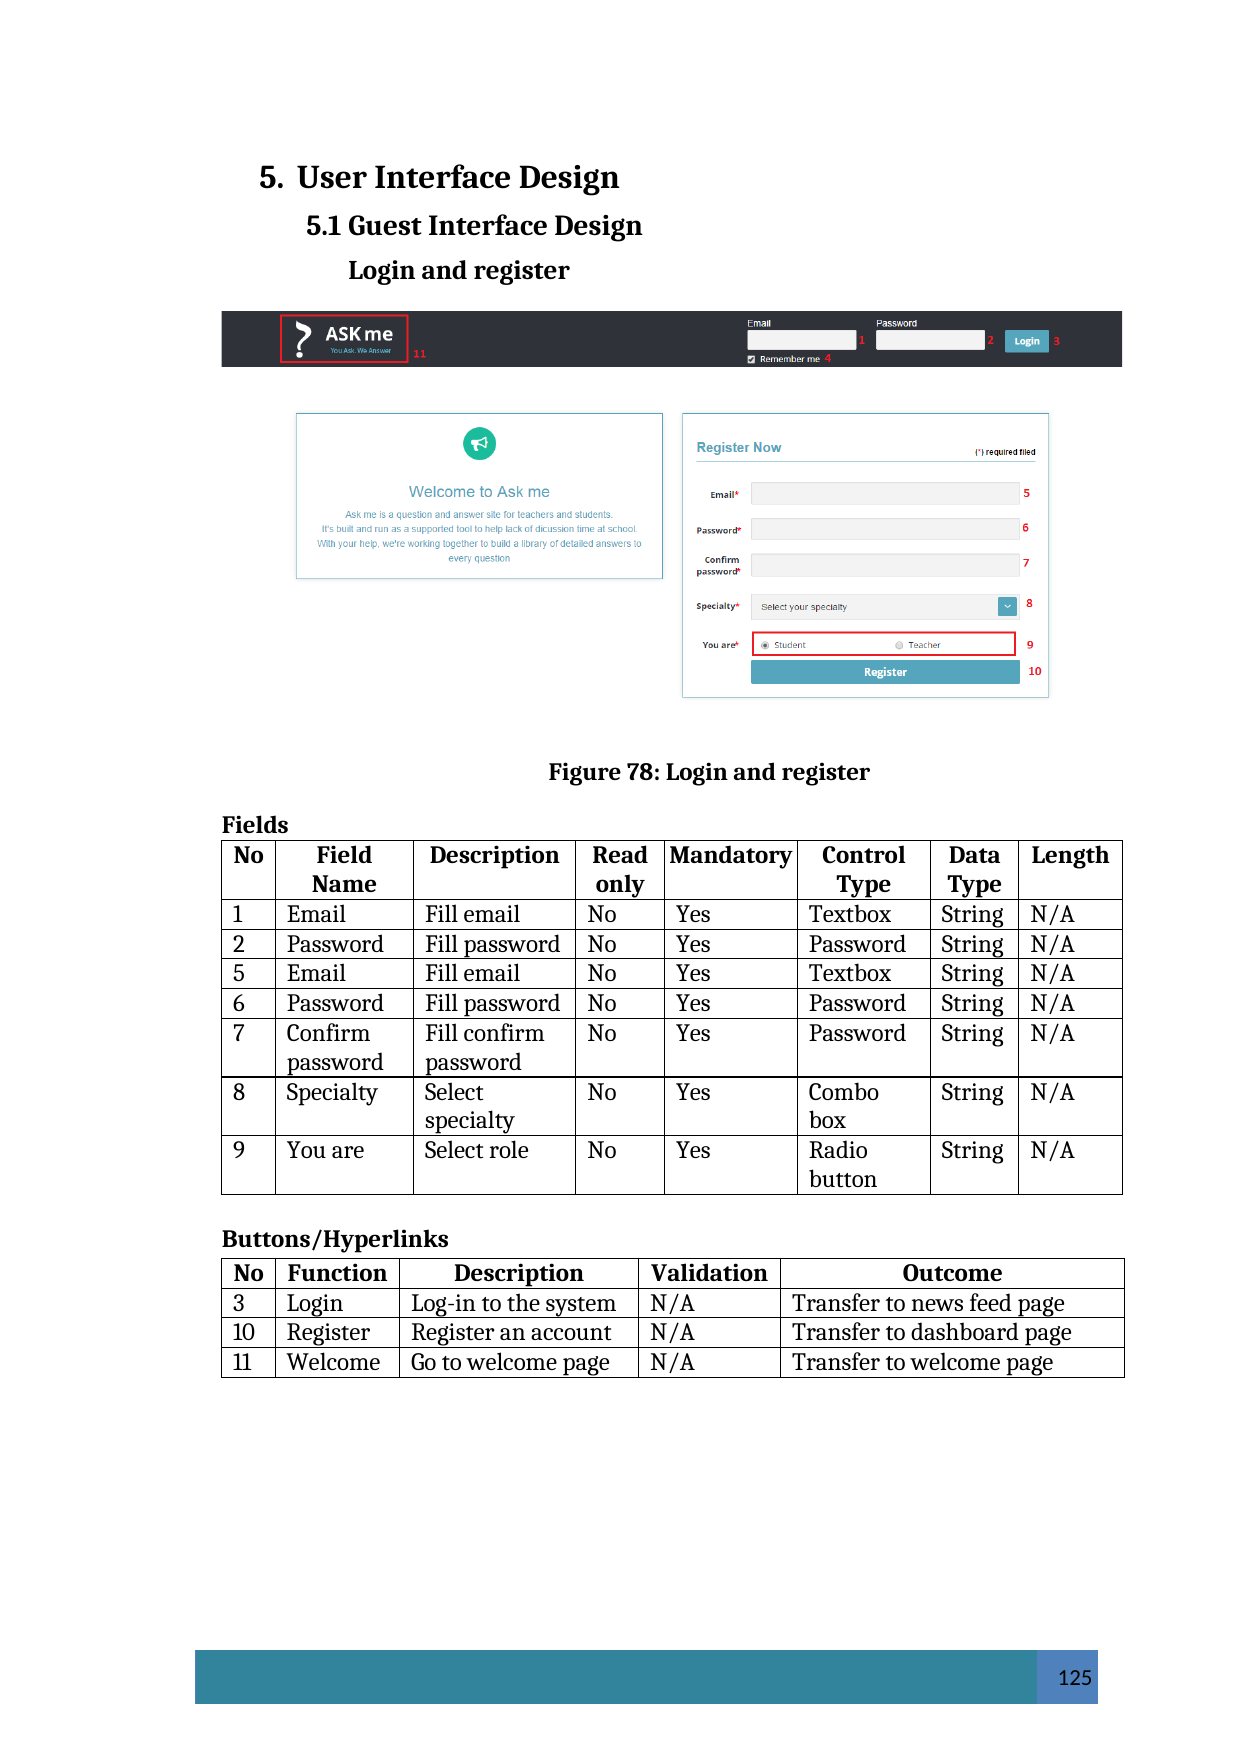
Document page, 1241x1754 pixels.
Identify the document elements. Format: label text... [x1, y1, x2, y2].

text Buttons/Hyperlinks [222, 1225, 1122, 1253]
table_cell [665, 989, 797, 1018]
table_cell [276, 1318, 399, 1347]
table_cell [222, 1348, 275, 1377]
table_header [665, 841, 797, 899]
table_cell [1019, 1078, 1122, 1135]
subtitle Guest Interface Design [306, 209, 1122, 242]
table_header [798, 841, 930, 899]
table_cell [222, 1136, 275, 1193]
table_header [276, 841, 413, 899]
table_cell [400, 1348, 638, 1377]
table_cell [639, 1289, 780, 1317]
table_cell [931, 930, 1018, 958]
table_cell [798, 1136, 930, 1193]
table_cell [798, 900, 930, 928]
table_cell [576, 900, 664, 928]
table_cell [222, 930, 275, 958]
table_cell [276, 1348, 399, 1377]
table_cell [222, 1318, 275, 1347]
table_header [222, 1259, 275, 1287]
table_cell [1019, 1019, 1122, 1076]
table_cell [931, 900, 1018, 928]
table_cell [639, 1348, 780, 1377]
subtitle User Interface Design [259, 158, 1122, 196]
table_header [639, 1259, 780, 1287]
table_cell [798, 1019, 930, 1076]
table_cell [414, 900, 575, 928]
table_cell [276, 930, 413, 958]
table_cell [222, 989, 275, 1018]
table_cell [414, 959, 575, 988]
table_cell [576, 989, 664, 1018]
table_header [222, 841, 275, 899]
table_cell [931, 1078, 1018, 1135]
text Figure 78: Login and register [222, 757, 1122, 786]
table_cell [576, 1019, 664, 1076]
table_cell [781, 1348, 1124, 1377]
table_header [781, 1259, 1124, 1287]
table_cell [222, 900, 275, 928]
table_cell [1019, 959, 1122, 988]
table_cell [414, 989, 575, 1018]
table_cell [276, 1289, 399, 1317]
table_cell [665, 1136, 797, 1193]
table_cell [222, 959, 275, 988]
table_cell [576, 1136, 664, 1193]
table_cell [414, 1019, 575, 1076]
text Login and register [348, 255, 1122, 286]
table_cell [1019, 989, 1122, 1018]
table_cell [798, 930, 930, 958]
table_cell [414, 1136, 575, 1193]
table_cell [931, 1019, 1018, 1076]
text Fields [222, 811, 1122, 840]
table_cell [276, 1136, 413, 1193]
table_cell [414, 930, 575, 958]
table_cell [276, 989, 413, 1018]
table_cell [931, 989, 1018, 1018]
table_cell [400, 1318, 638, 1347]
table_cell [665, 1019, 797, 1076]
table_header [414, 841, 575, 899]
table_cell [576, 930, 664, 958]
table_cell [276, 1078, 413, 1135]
picture [221, 311, 1123, 733]
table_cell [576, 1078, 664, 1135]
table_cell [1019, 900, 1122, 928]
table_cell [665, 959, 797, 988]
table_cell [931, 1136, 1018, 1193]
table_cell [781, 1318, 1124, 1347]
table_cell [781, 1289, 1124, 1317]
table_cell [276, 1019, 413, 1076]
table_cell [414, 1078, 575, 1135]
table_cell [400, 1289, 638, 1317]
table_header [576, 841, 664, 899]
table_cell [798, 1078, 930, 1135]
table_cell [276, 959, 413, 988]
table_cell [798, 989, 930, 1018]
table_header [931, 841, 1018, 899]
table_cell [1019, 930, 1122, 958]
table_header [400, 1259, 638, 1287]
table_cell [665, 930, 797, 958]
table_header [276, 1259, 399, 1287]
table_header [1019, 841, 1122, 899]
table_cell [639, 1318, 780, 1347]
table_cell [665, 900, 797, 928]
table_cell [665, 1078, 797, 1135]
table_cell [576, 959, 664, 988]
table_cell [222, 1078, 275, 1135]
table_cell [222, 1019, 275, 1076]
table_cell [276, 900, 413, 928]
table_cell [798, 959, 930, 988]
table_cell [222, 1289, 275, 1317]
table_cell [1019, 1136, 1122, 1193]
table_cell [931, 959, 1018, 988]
